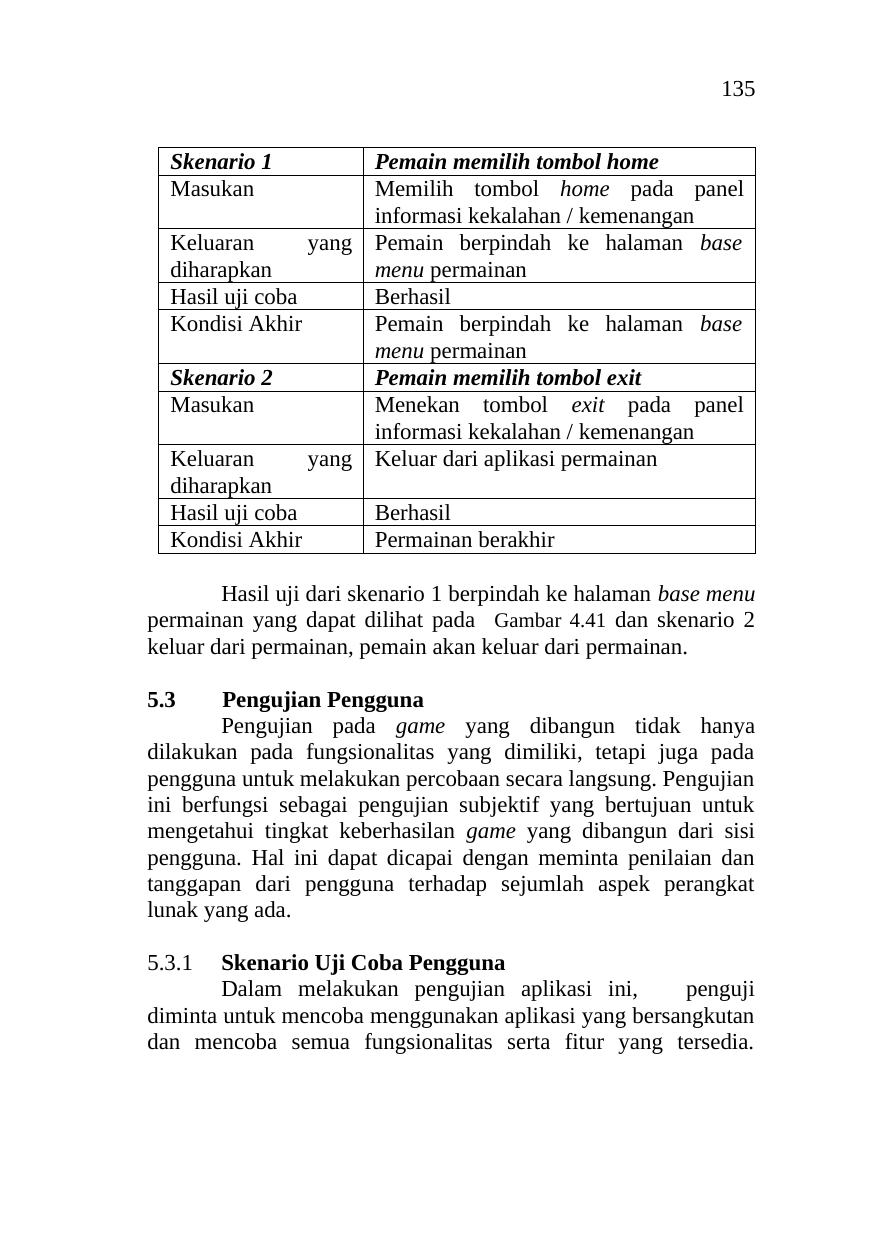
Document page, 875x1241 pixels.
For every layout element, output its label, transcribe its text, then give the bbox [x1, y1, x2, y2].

table_cell Pemain berpindah ke halaman base menu permainan [364, 229, 755, 282]
table_cell Hasil uji coba [159, 499, 363, 525]
table_cell Keluar dari aplikasi permainan [364, 445, 755, 498]
subtitle Pengujian Pengguna [147, 686, 755, 712]
table_cell Menekan tombol exit pada panel informasi kekalahan / kemenangan [364, 392, 755, 444]
table_cell Pemain memilih tombol home [364, 148, 755, 174]
table_cell Kondisi Akhir [159, 310, 363, 363]
table_cell Memilih tombol home pada panel informasi kekalahan / kemenangan [364, 176, 755, 228]
table_cell Skenario 2 [159, 364, 363, 391]
table_cell Masukan [159, 392, 363, 444]
table_cell Berhasil [364, 499, 755, 525]
table_cell Kondisi Akhir [159, 526, 363, 553]
table_cell Skenario 1 [159, 148, 363, 174]
subtitle Skenario Uji Coba Pengguna [147, 949, 755, 976]
table_cell Permainan berakhir [364, 526, 755, 553]
table_cell Berhasil [364, 283, 755, 309]
table_cell Keluaran yang diharapkan [159, 445, 363, 498]
table_cell Masukan [159, 176, 363, 228]
text Pengujian pada game yang dibangun tidak hanya dilakukan pada fungsionalitas yang dimiliki, tetapi juga pada pengguna untuk melakukan percobaan secara langsung. Pengujian ini berfungsi sebagai pengujian subjektif yang bertujuan untuk mengetahui tingkat keberhasilan game yang dibangun dari sisi pengguna. Hal ini dapat dicapai dengan meminta penilaian dan tanggapan dari pengguna terhadap sejumlah aspek perangkat lunak yang ada. [147, 712, 755, 923]
table_cell Hasil uji coba [159, 283, 363, 309]
table_cell Pemain berpindah ke halaman base menu permainan [364, 310, 755, 363]
table_cell Keluaran yang diharapkan [159, 229, 363, 282]
table_cell Pemain memilih tombol exit [364, 364, 755, 391]
